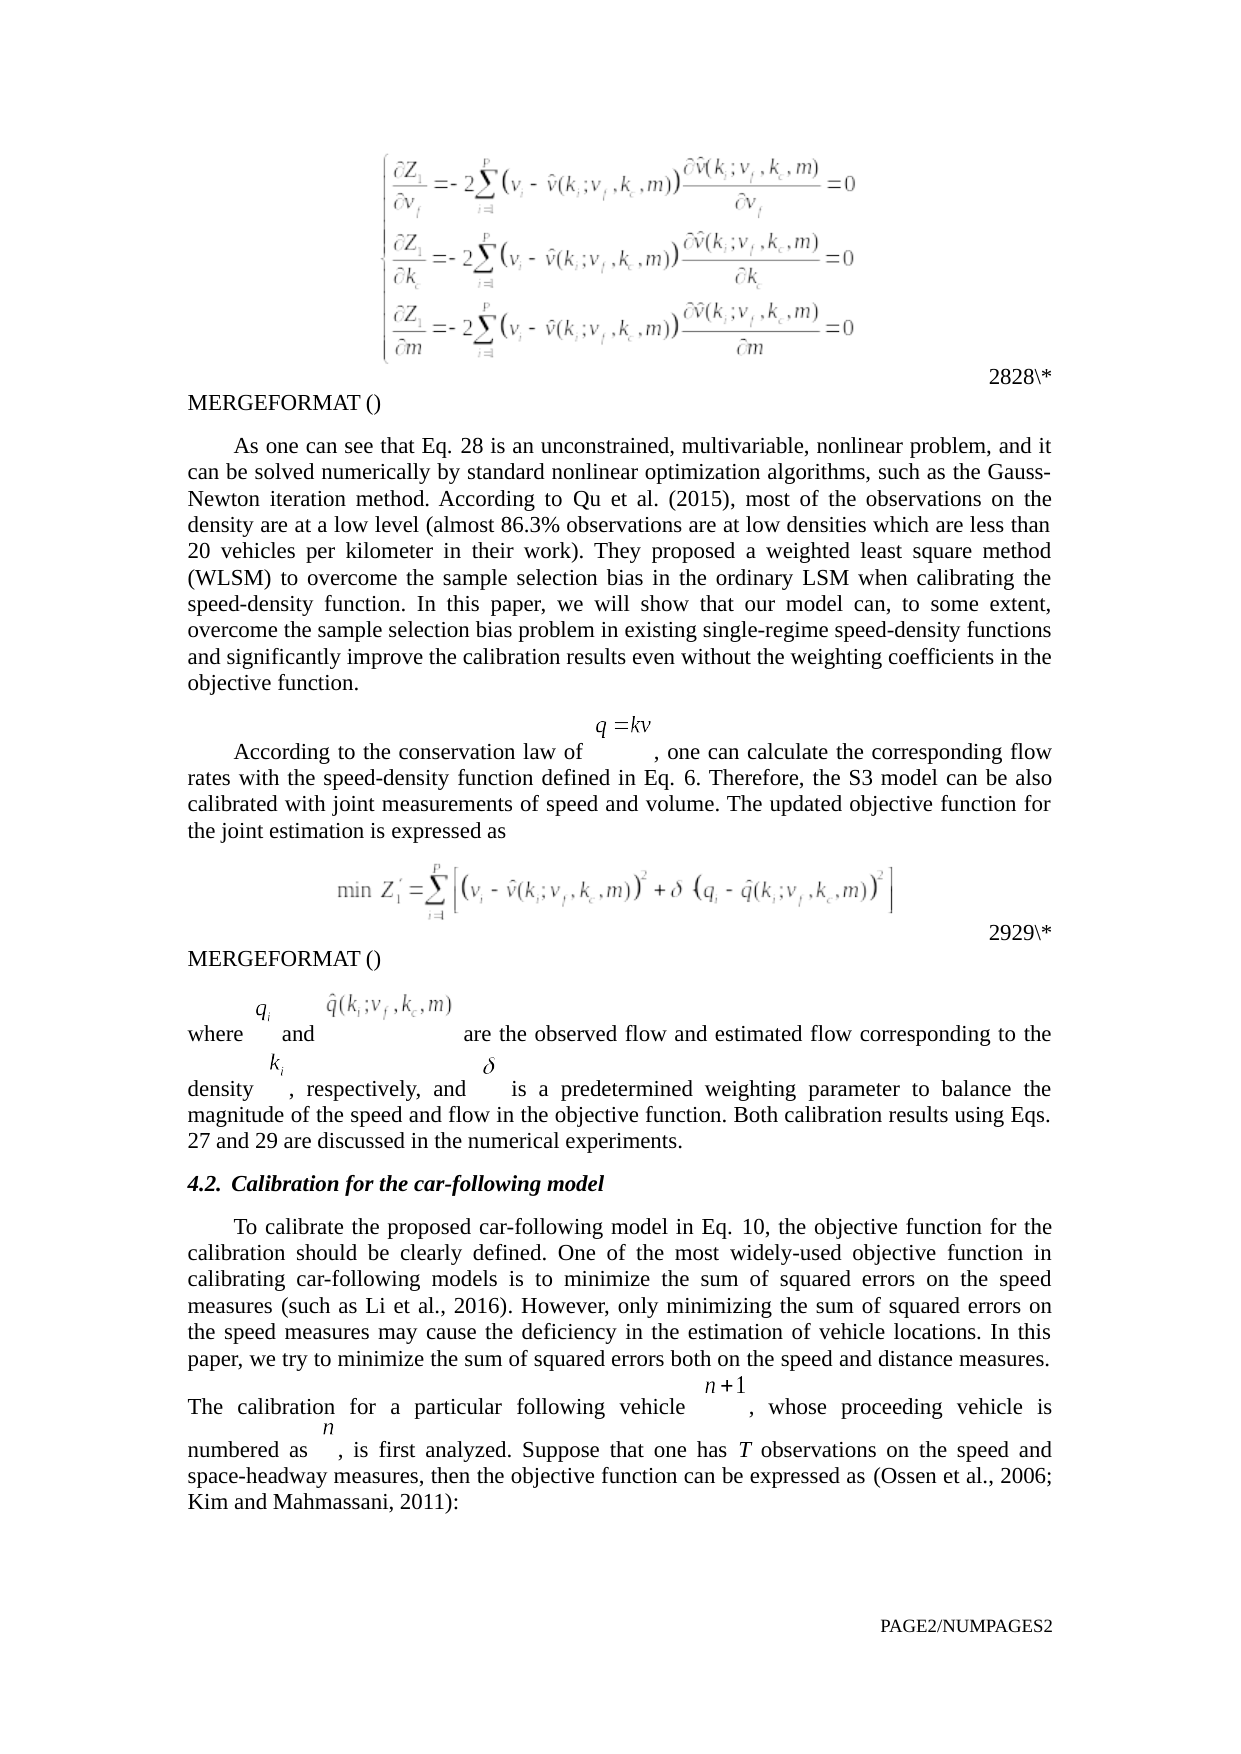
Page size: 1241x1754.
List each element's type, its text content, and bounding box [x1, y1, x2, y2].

text As one can see that Eq. is an unconstrained, multivariable, nonlinear problem, and it can be solved numerically by standard nonlinear optimization algorithms, such as the Gauss-Newton iteration method. According to Qu et al. (2015), most of the observations on the density are at a low level (almost 86.3% observations are at low densities which are less than 20 vehicles per kilometer in their work). They proposed a weighted least square method (WLSM) to overcome the sample selection bias in the ordinary LSM when calibrating the speed-density function. In this paper, we will show that our model can, to some extent, overcome the sample selection bias problem in existing single-regime speed-density functions and significantly improve the calibration results even without the weighting coefficients in the objective function. [187, 432, 1053, 695]
text To calibrate the proposed car-following model in Eq. , the objective function for the calibration should be clearly defined. One of the most widely-used objective function in calibrating car-following models is to minimize the sum of squared errors on the speed measures (such as Li et al., 2016). However, only minimizing the sum of squared errors on the speed measures may cause the deficiency in the estimation of vehicle locations. In this paper, we try to minimize the sum of squared errors both on the speed and distance measures. The calibration for a particular following vehicle , whose proceeding vehicle is numbered as , is first analyzed. Suppose that one has T observations on the speed and space-headway measures, then the objective function can be expressed as (Ossen et al., 2006; Kim and Mahmassani, 2011): [187, 1213, 1053, 1515]
subtitle Calibration for the car-following model [187, 1170, 1053, 1197]
text where and are the observed flow and estimated flow corresponding to the density , respectively, and is a predetermined weighting parameter to balance the magnitude of the speed and flow in the objective function. Both calibration results using Eqs. and are discussed in the numerical experiments. [187, 988, 1053, 1154]
text According to the conservation law of , one can calculate the corresponding flow rates with the speed-density function defined in Eq. . Therefore, the S3 model can be also calibrated with joint measurements of speed and volume. The updated objective function for the joint estimation is expressed as [187, 712, 1053, 843]
